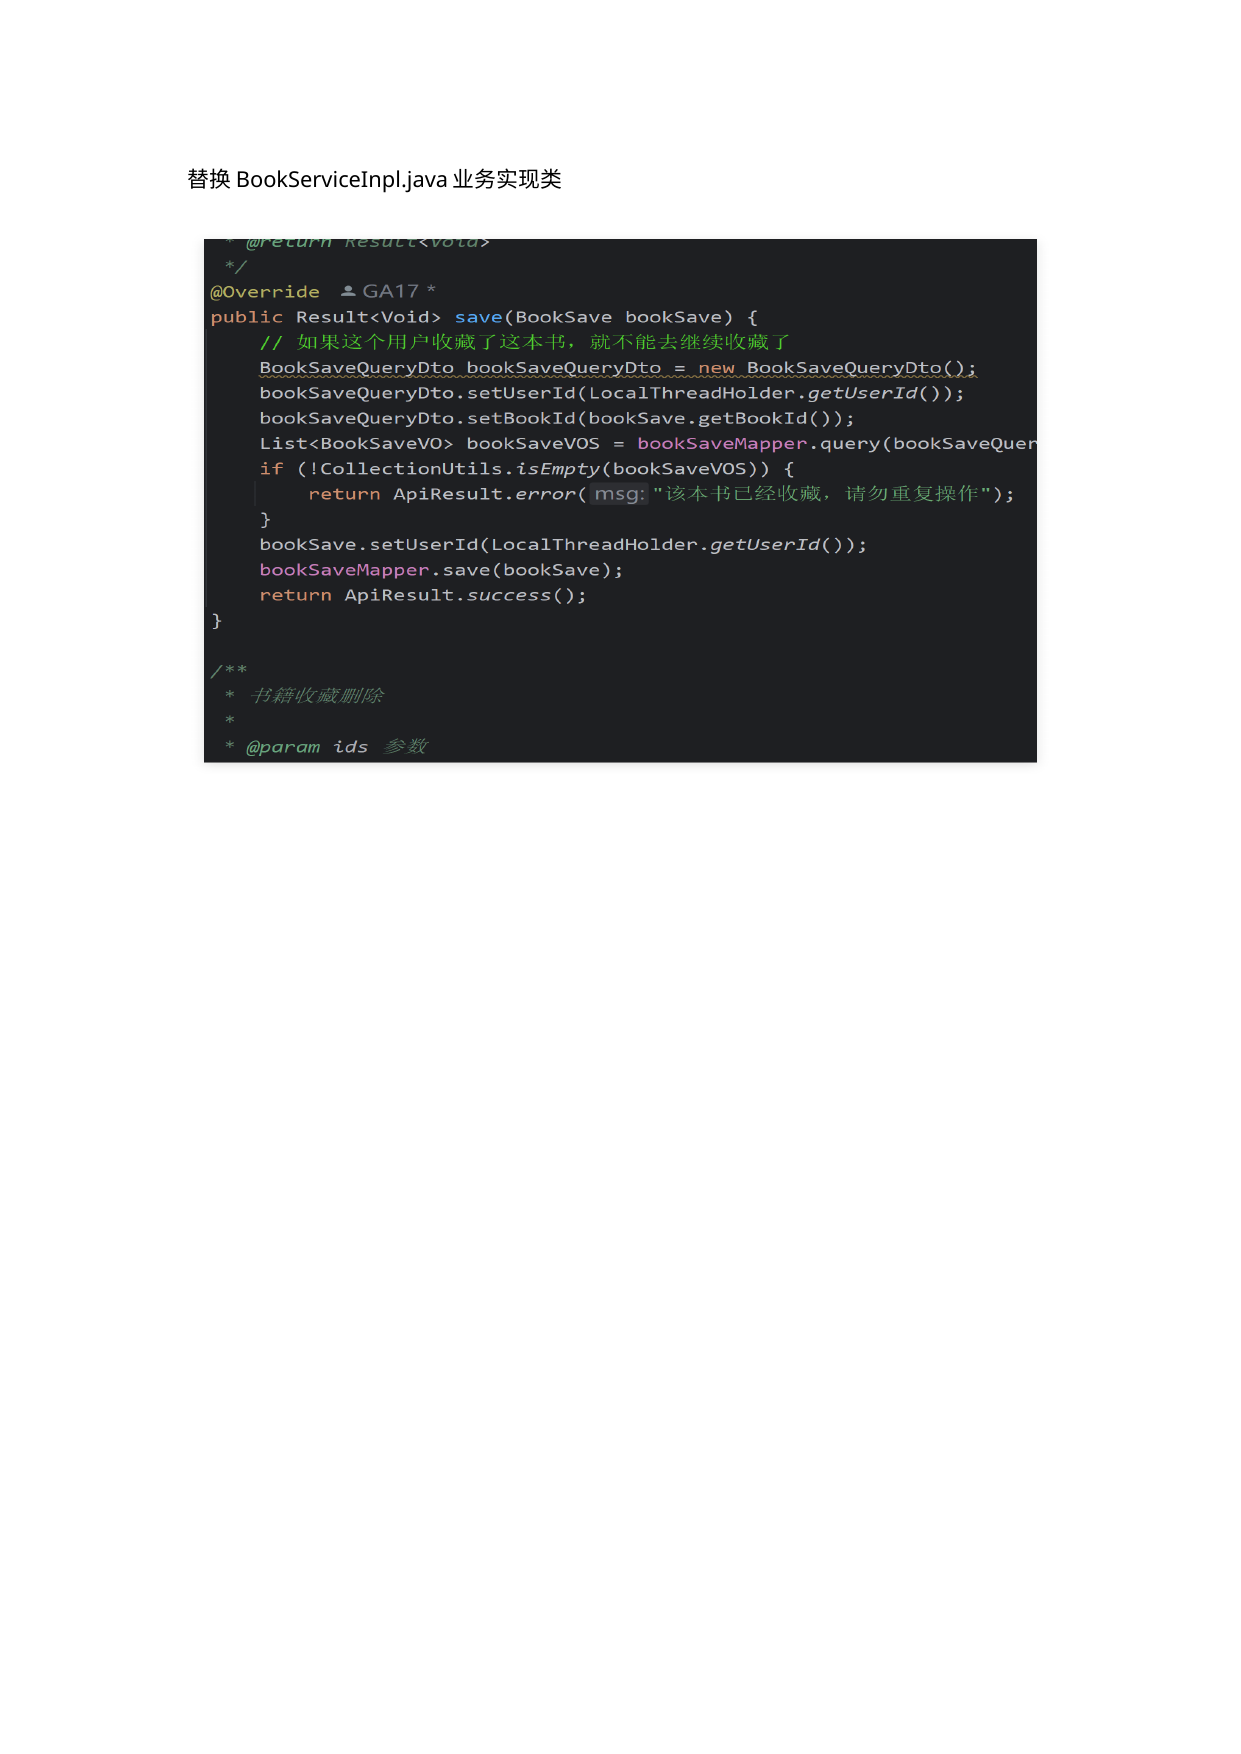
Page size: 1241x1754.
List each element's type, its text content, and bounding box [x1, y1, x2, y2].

picture [187, 227, 1053, 775]
text 替换BookServiceInpl.java业务实现类 [187, 162, 1053, 194]
